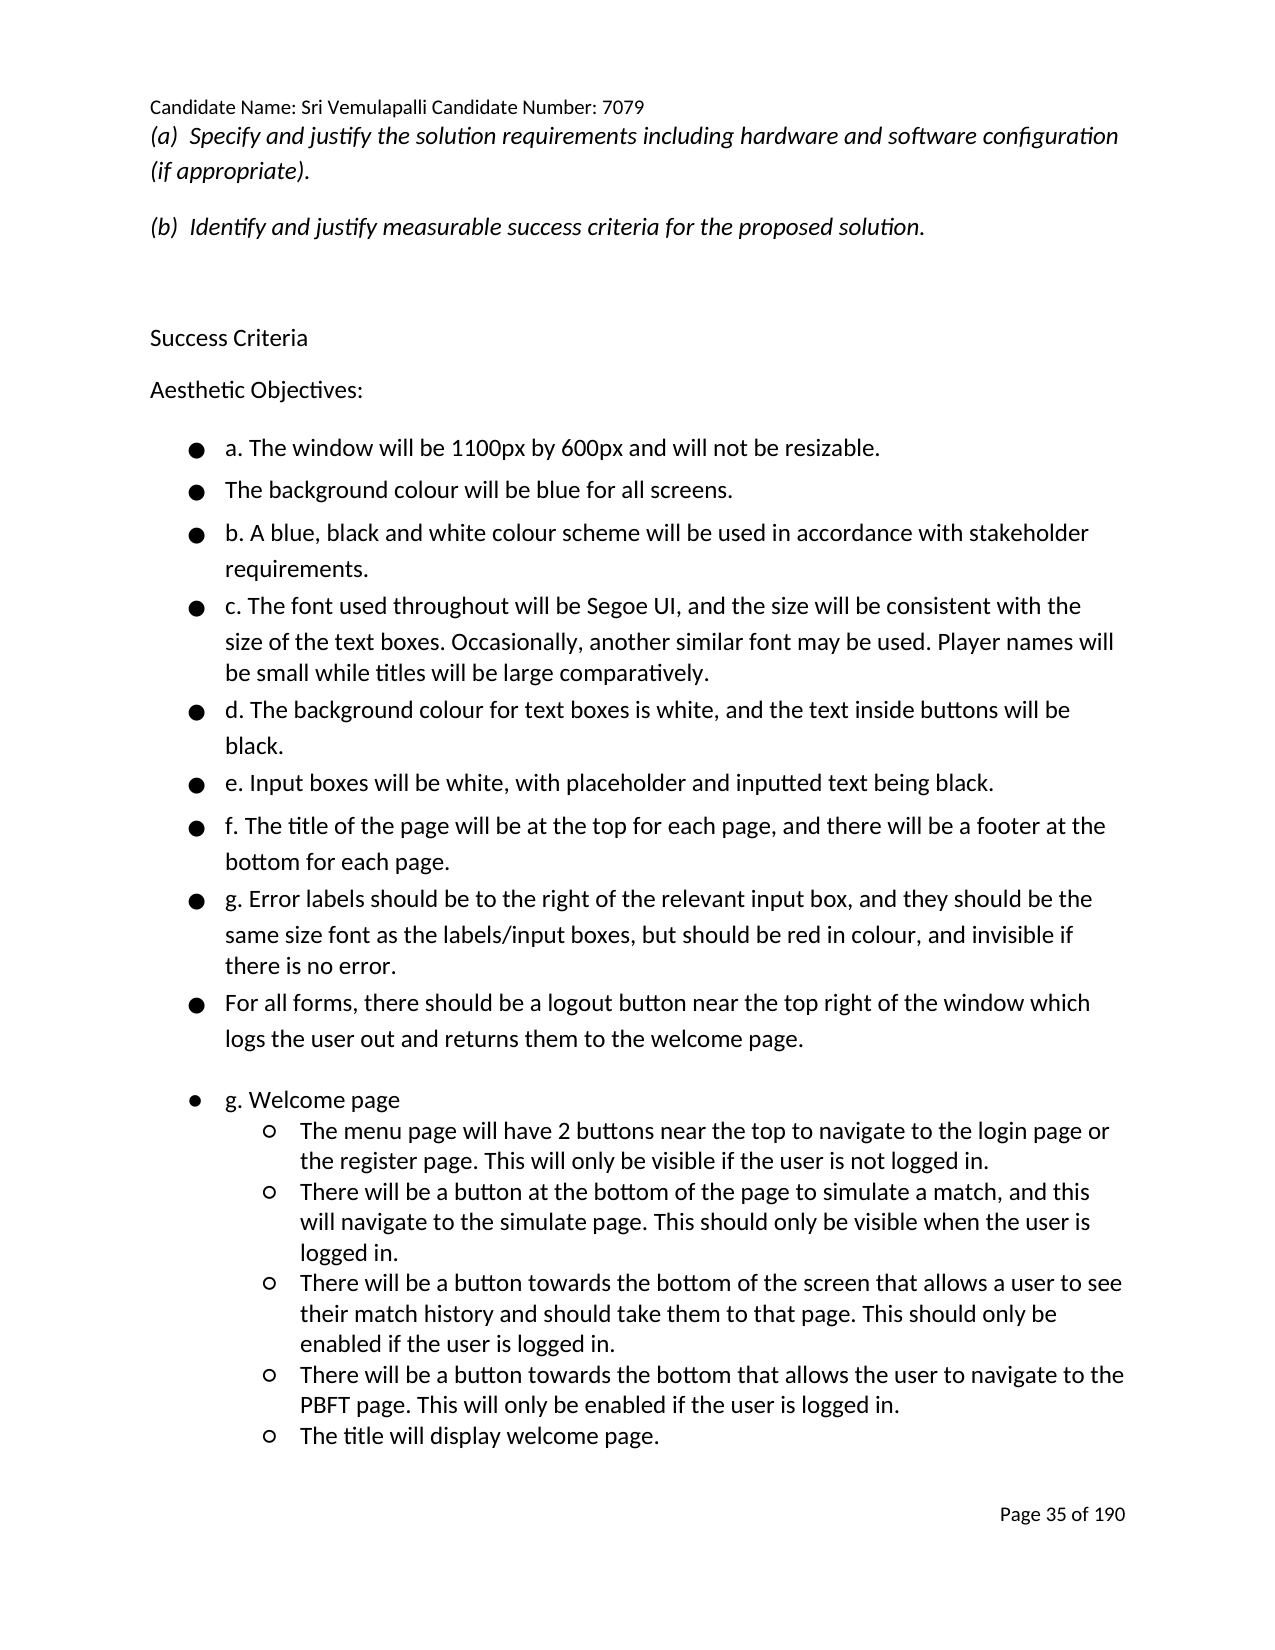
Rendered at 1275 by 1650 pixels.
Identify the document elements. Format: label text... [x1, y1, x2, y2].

list a. The window will be 1100px by 600px and will not be resizable. [187, 425, 1125, 468]
text Success Criteria [150, 322, 1125, 353]
list e. Input boxes will be white, with placeholder and inputted text being black. [187, 761, 1125, 803]
list The menu page will have 2 buttons near the top to navigate to the login page or the register page. This will only be visible if the user is not logged in. [262, 1115, 1125, 1176]
list f. The title of the page will be at the top for each page, and there will be a footer at the bottom for each page. [187, 803, 1125, 877]
text (b) Identify and justify measurable success criteria for the proposed solution. [150, 211, 1125, 241]
list d. The background colour for text boxes is white, and the text inside buttons will be black. [187, 688, 1125, 761]
list c. The font used throughout will be Segoe UI, and the size will be consistent with the size of the text boxes. Occasionally, another similar font may be used. Player names will be small while titles will be large comparatively. [187, 584, 1125, 688]
list The background colour will be blue for all screens. [187, 468, 1125, 511]
list The title will display welcome page. [262, 1420, 1125, 1451]
text (a) Specify and justify the solution requirements including hardware and software configuration (if appropriate). [150, 120, 1125, 186]
list There will be a button at the bottom of the page to simulate a match, and this will navigate to the simulate page. This should only be visible when the user is logged in. [262, 1176, 1125, 1267]
list There will be a button towards the bottom of the screen that allows a user to see their match history and should take them to that page. This should only be enabled if the user is logged in. [262, 1267, 1125, 1359]
list There will be a button towards the bottom that allows the user to navigate to the PBFT page. This will only be enabled if the user is logged in. [262, 1359, 1125, 1420]
list g. Welcome page [187, 1084, 1125, 1115]
list For all forms, there should be a logout button near the top right of the window which logs the user out and returns them to the welcome page. [187, 981, 1125, 1054]
list b. A blue, black and white colour scheme will be used in accordance with stakeholder requirements. [187, 511, 1125, 584]
text Aesthetic Objectives: [150, 374, 1125, 404]
list g. Error labels should be to the right of the relevant input box, and they should be the same size font as the labels/input boxes, but should be red in colour, and invisible if there is no error. [187, 877, 1125, 981]
